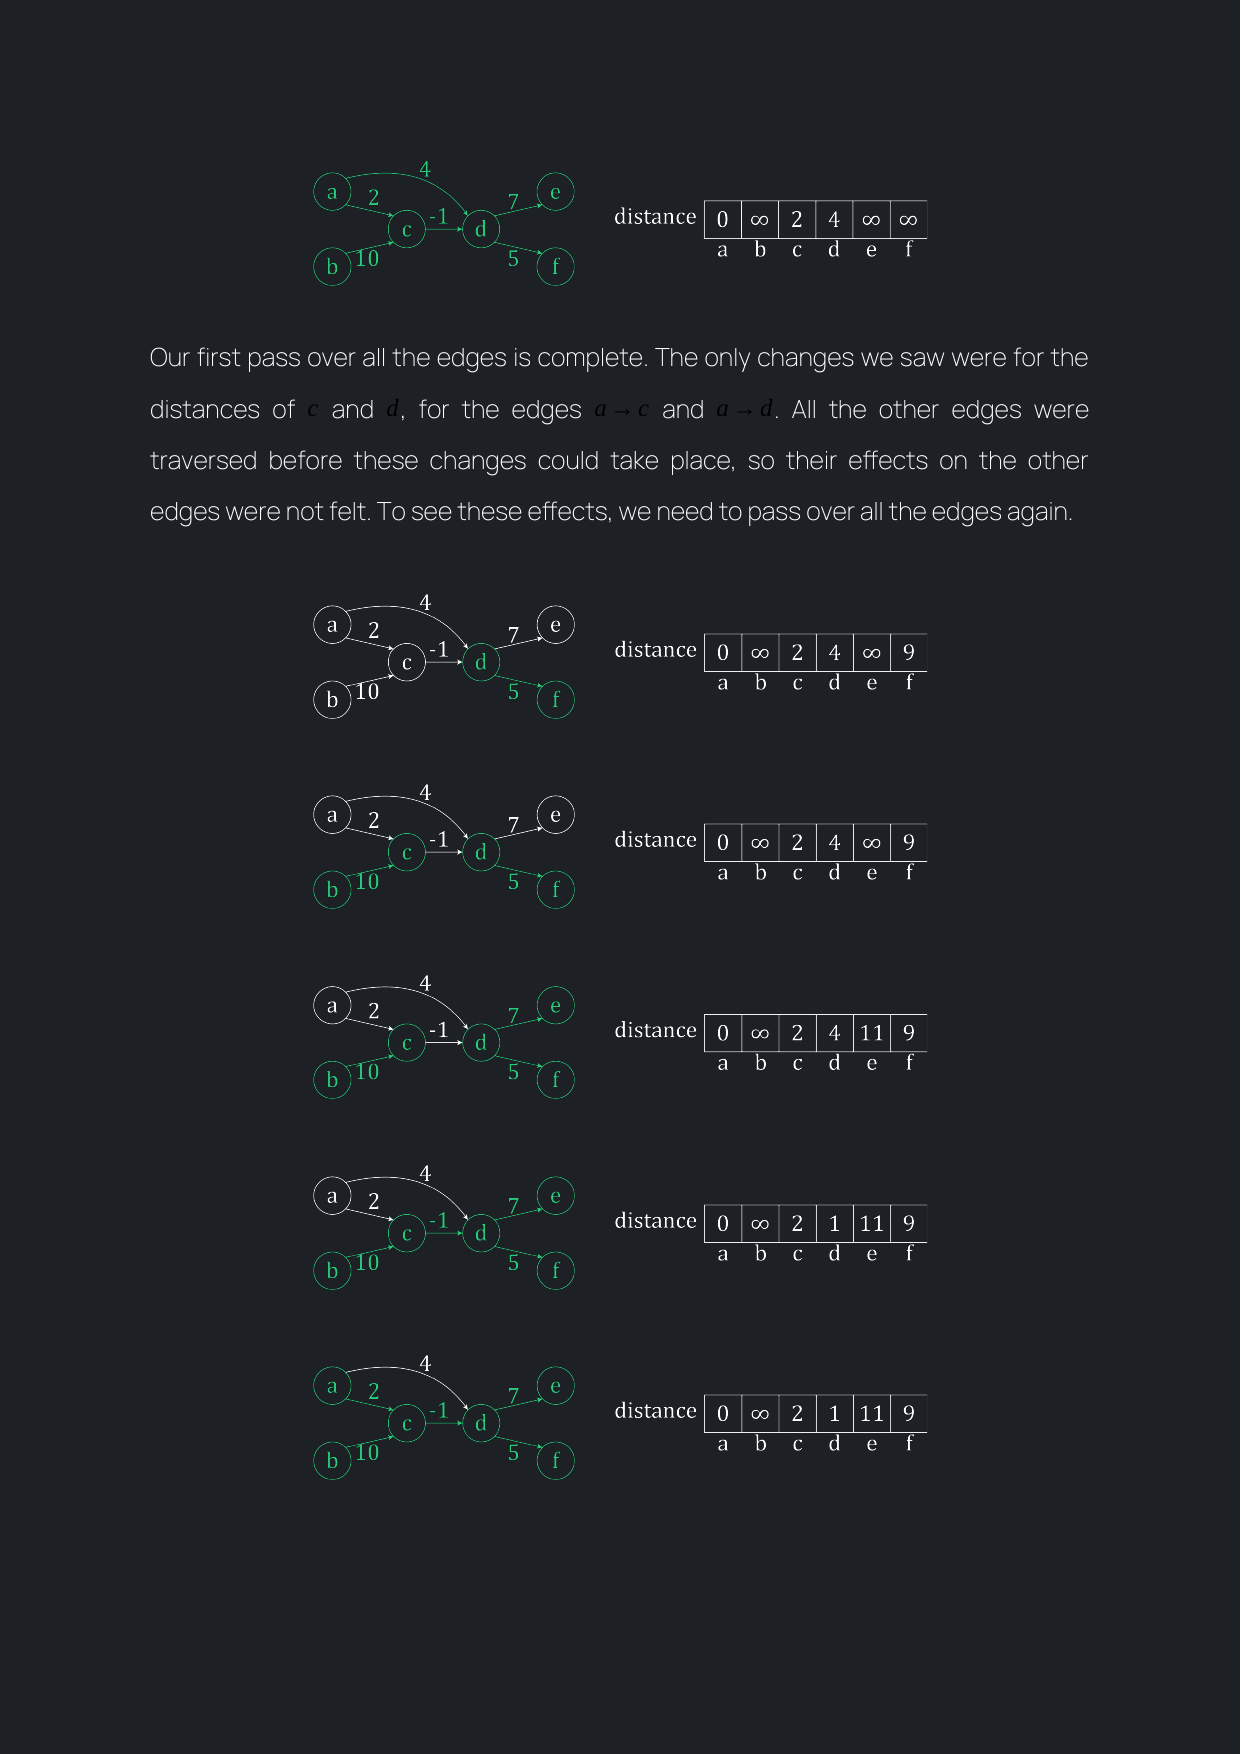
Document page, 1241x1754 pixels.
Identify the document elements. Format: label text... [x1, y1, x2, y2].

text Our first pass over all the edges is complete. The only changes we saw were for the distances of and , for the edges and . All the other edges were traversed before these changes could take place, so their effects on the other edges were not felt. To see these effects, we need to pass over all the edges again. [150, 340, 1090, 528]
picture [313, 772, 928, 909]
picture [313, 582, 928, 719]
picture [313, 1153, 928, 1290]
picture [313, 1343, 928, 1480]
picture [313, 963, 928, 1099]
picture [313, 150, 928, 286]
